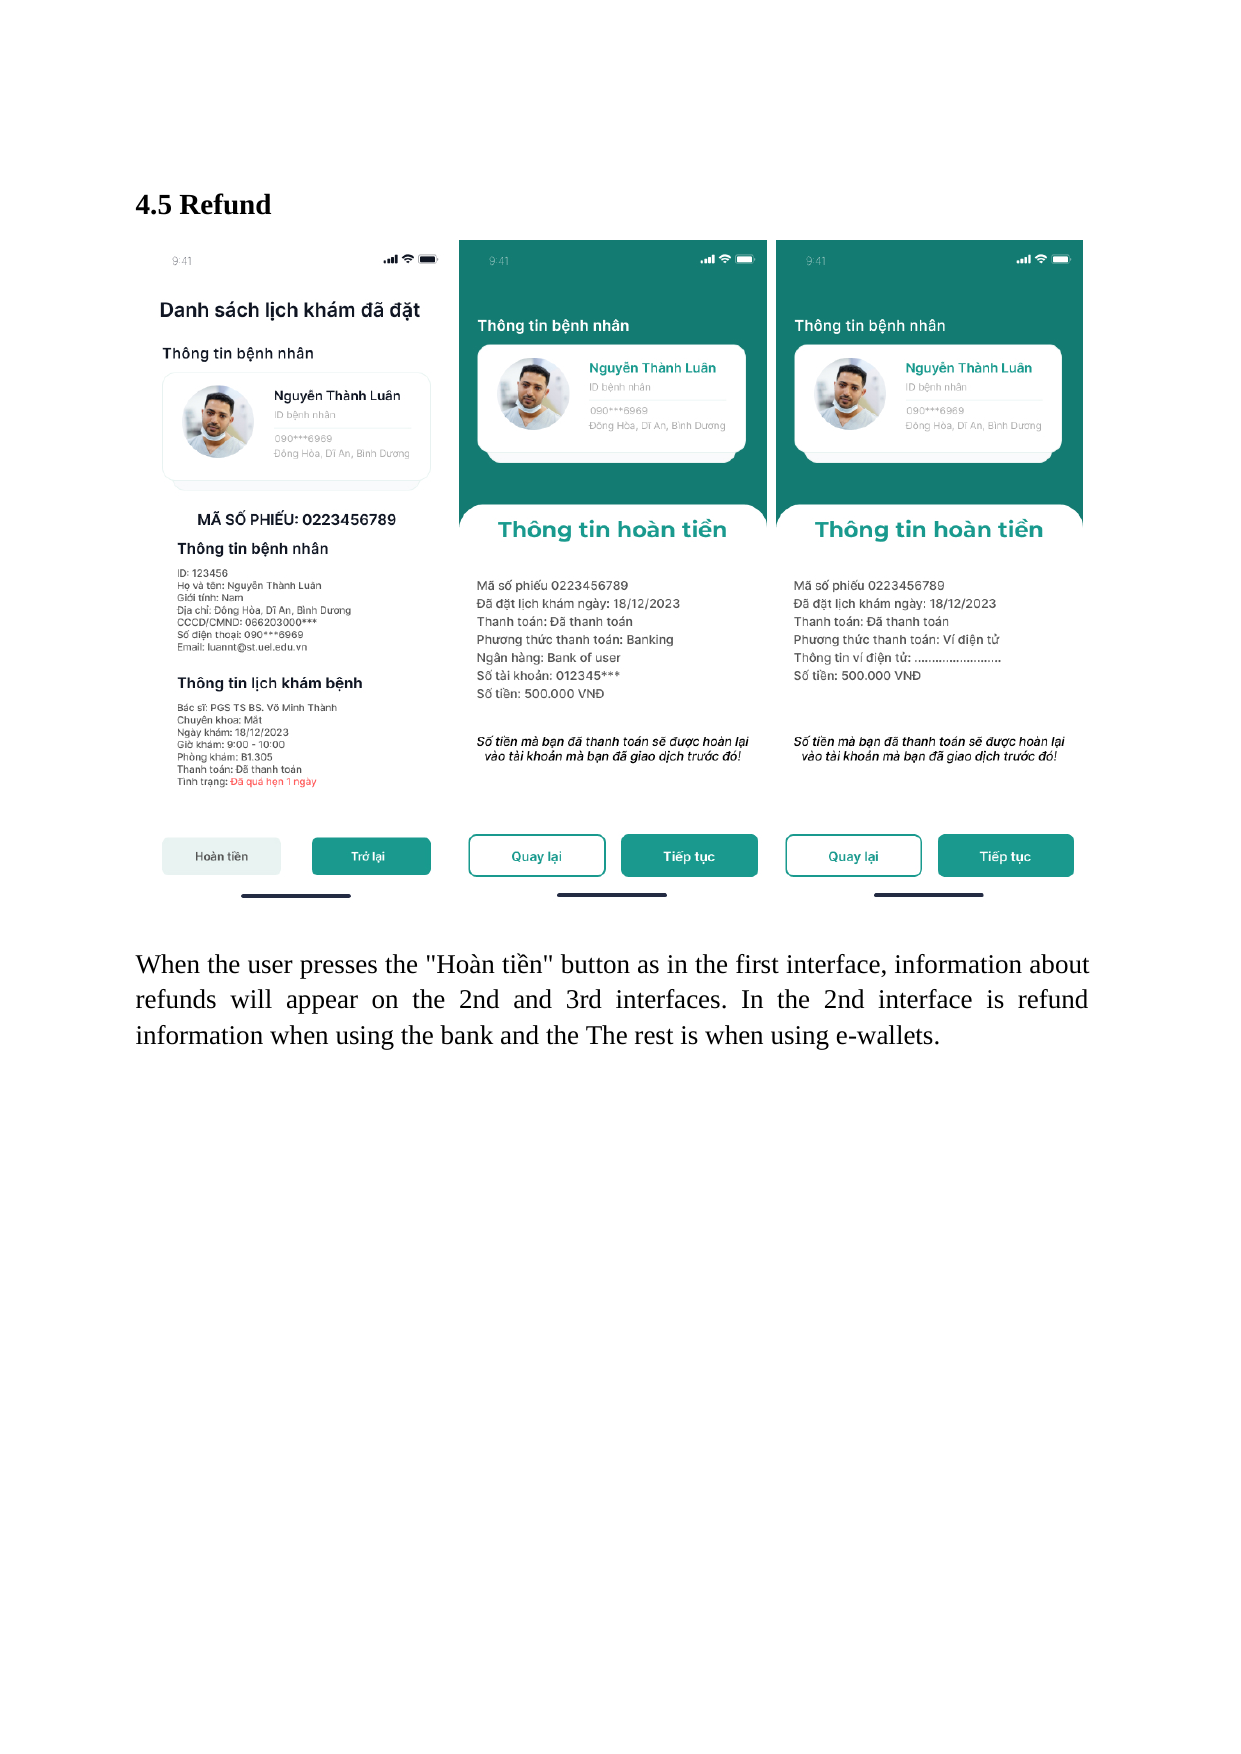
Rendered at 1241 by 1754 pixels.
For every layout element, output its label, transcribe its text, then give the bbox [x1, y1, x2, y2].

subtitle 4.5 Refund [135, 187, 1090, 221]
picture [776, 240, 1083, 906]
picture [459, 240, 767, 906]
picture [142, 240, 450, 906]
text When the user presses the "Hoàn tiền" button as in the first interface, information about refunds will appear on the 2nd and 3rd interfaces. In the 2nd interface is refund information when using the bank and the The rest is when using e-wallets. [135, 948, 1090, 1050]
